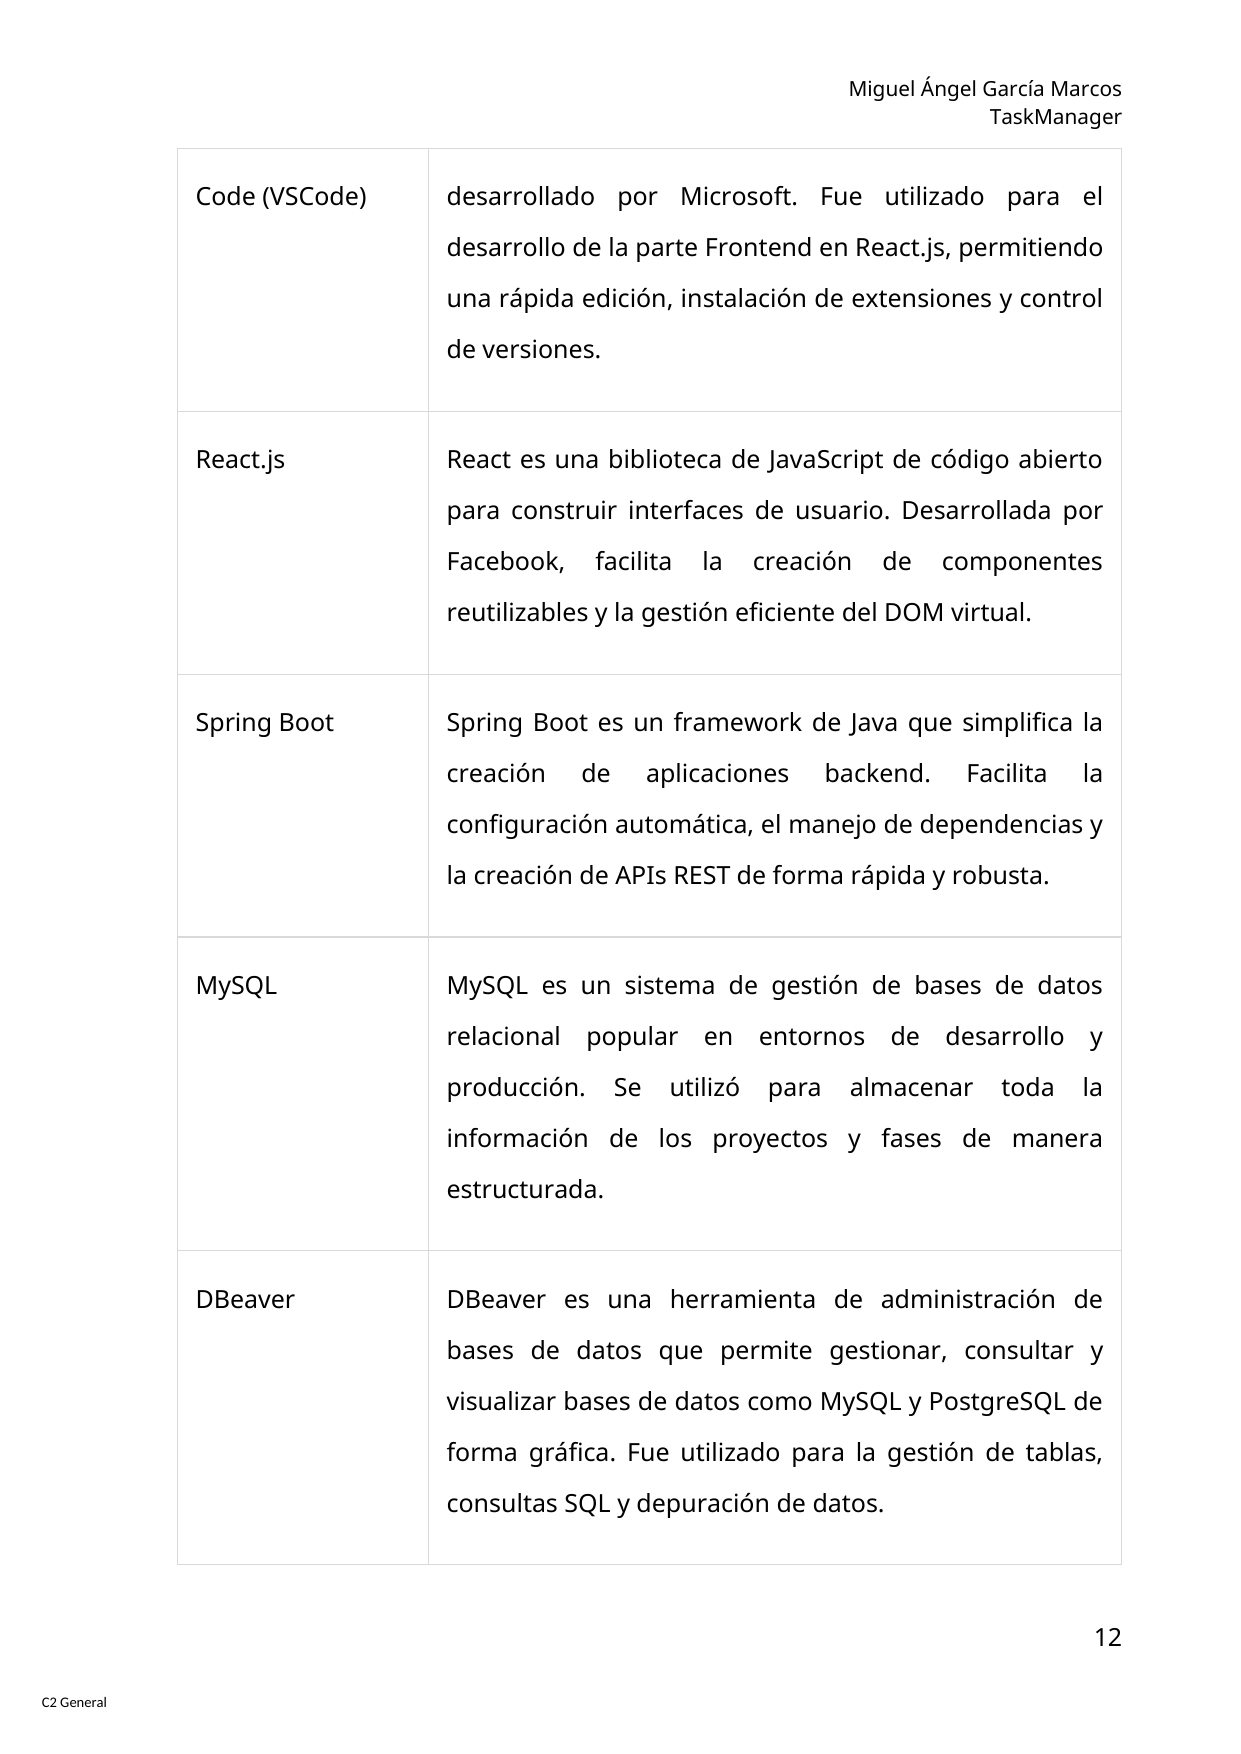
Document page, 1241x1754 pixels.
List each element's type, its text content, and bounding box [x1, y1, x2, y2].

table_cell DBeaver [178, 1251, 428, 1564]
table_cell Spring Boot [178, 675, 428, 936]
table_cell Spring Boot es un framework de Java que simplifica la creación de aplicaciones backend. Facilita la configuración automática, el manejo de dependencias y la creación de APIs REST de forma rápida y robusta. [429, 675, 1121, 936]
table_cell DBeaver es una herramienta de administración de bases de datos que permite gestionar, consultar y visualizar bases de datos como MySQL y PostgreSQL de forma gráfica. Fue utilizado para la gestión de tablas, consultas SQL y depuración de datos. [429, 1251, 1121, 1564]
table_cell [178, 149, 428, 411]
table_cell MySQL [178, 938, 428, 1250]
table_cell React.js [178, 412, 428, 673]
table_cell MySQL es un sistema de gestión de bases de datos relacional popular en entornos de desarrollo y producción. Se utilizó para almacenar toda la información de los proyectos y fases de manera estructurada. [429, 938, 1121, 1250]
table_cell React es una biblioteca de JavaScript de código abierto para construir interfaces de usuario. Desarrollada por Facebook, facilita la creación de componentes reutilizables y la gestión eficiente del DOM virtual. [429, 412, 1121, 673]
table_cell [429, 149, 1121, 411]
